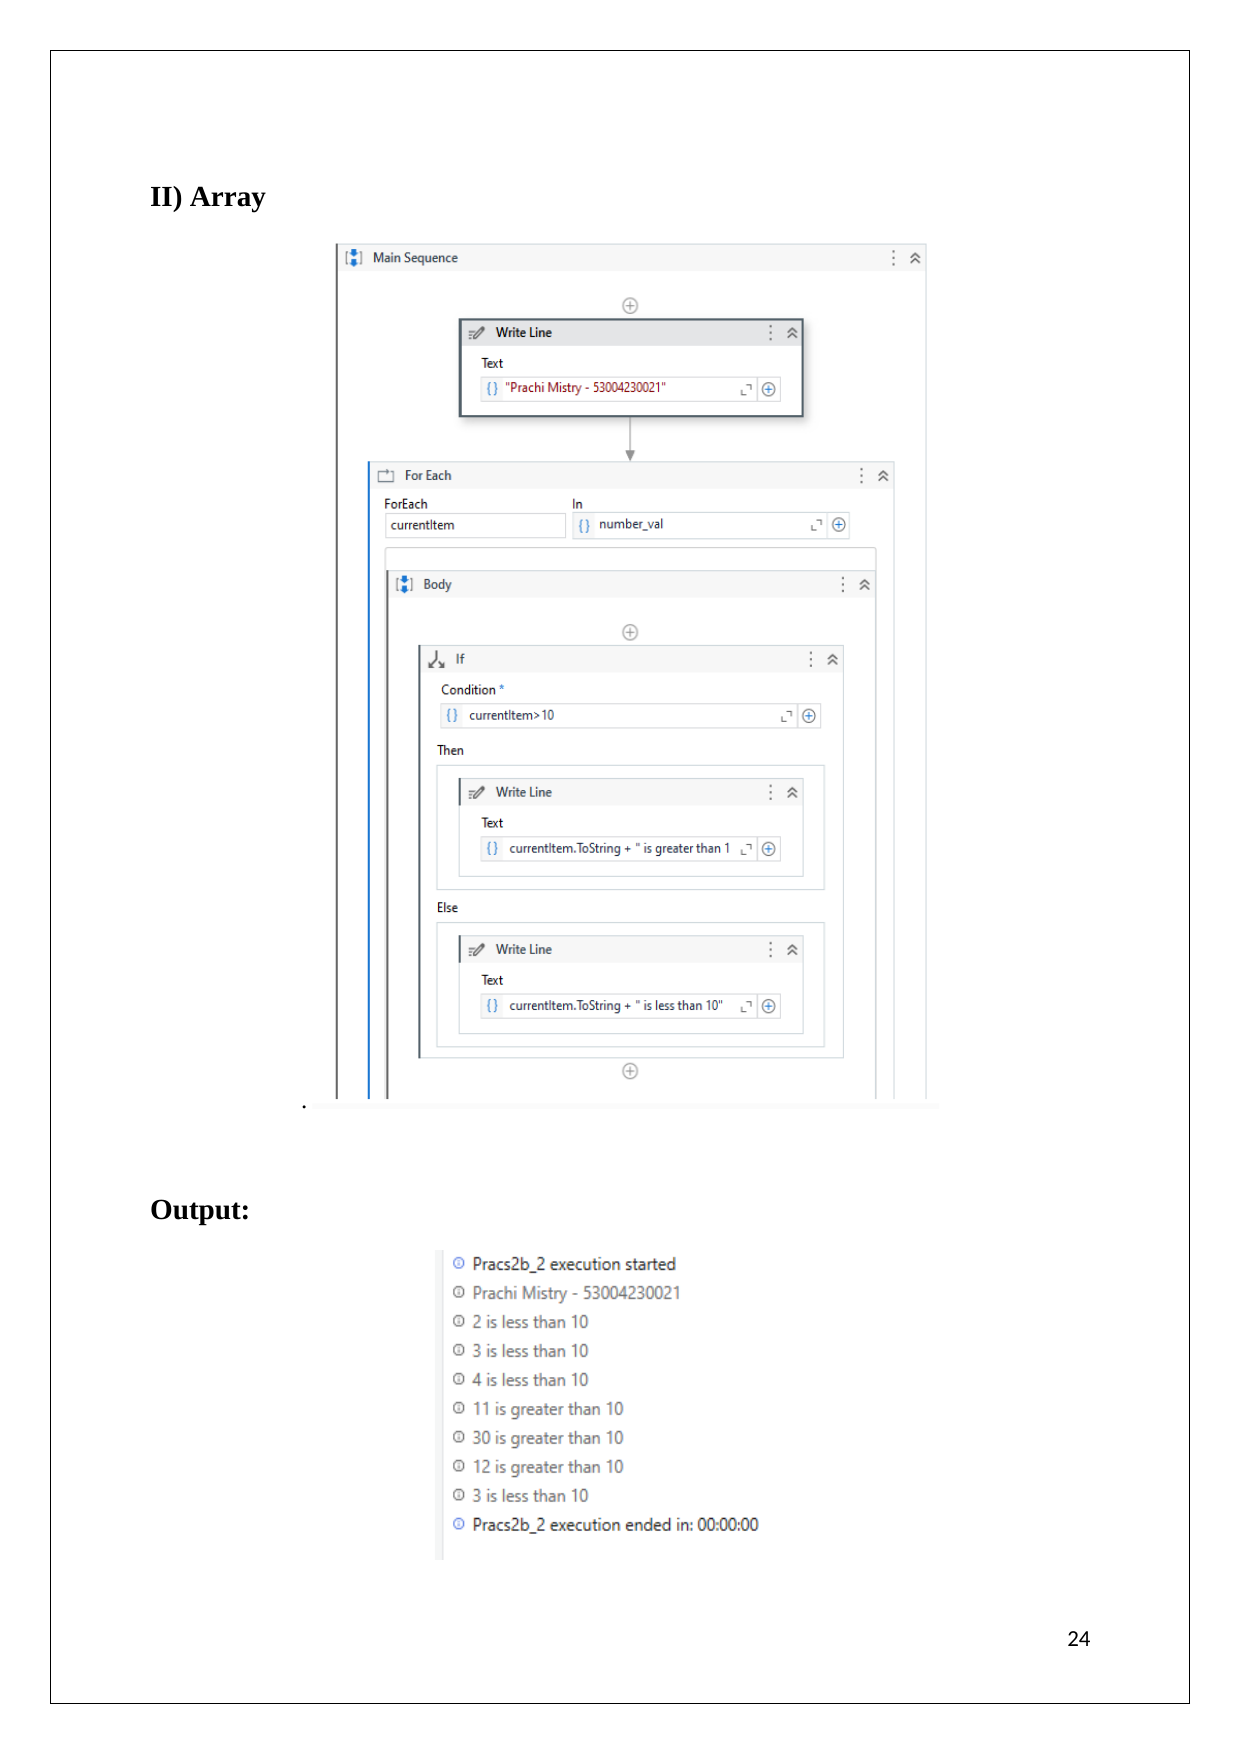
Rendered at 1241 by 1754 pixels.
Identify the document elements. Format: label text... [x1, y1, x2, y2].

picture [312, 237, 940, 1109]
text Output: [150, 1192, 1090, 1226]
text II) Array [150, 150, 1090, 212]
picture [434, 1250, 806, 1560]
